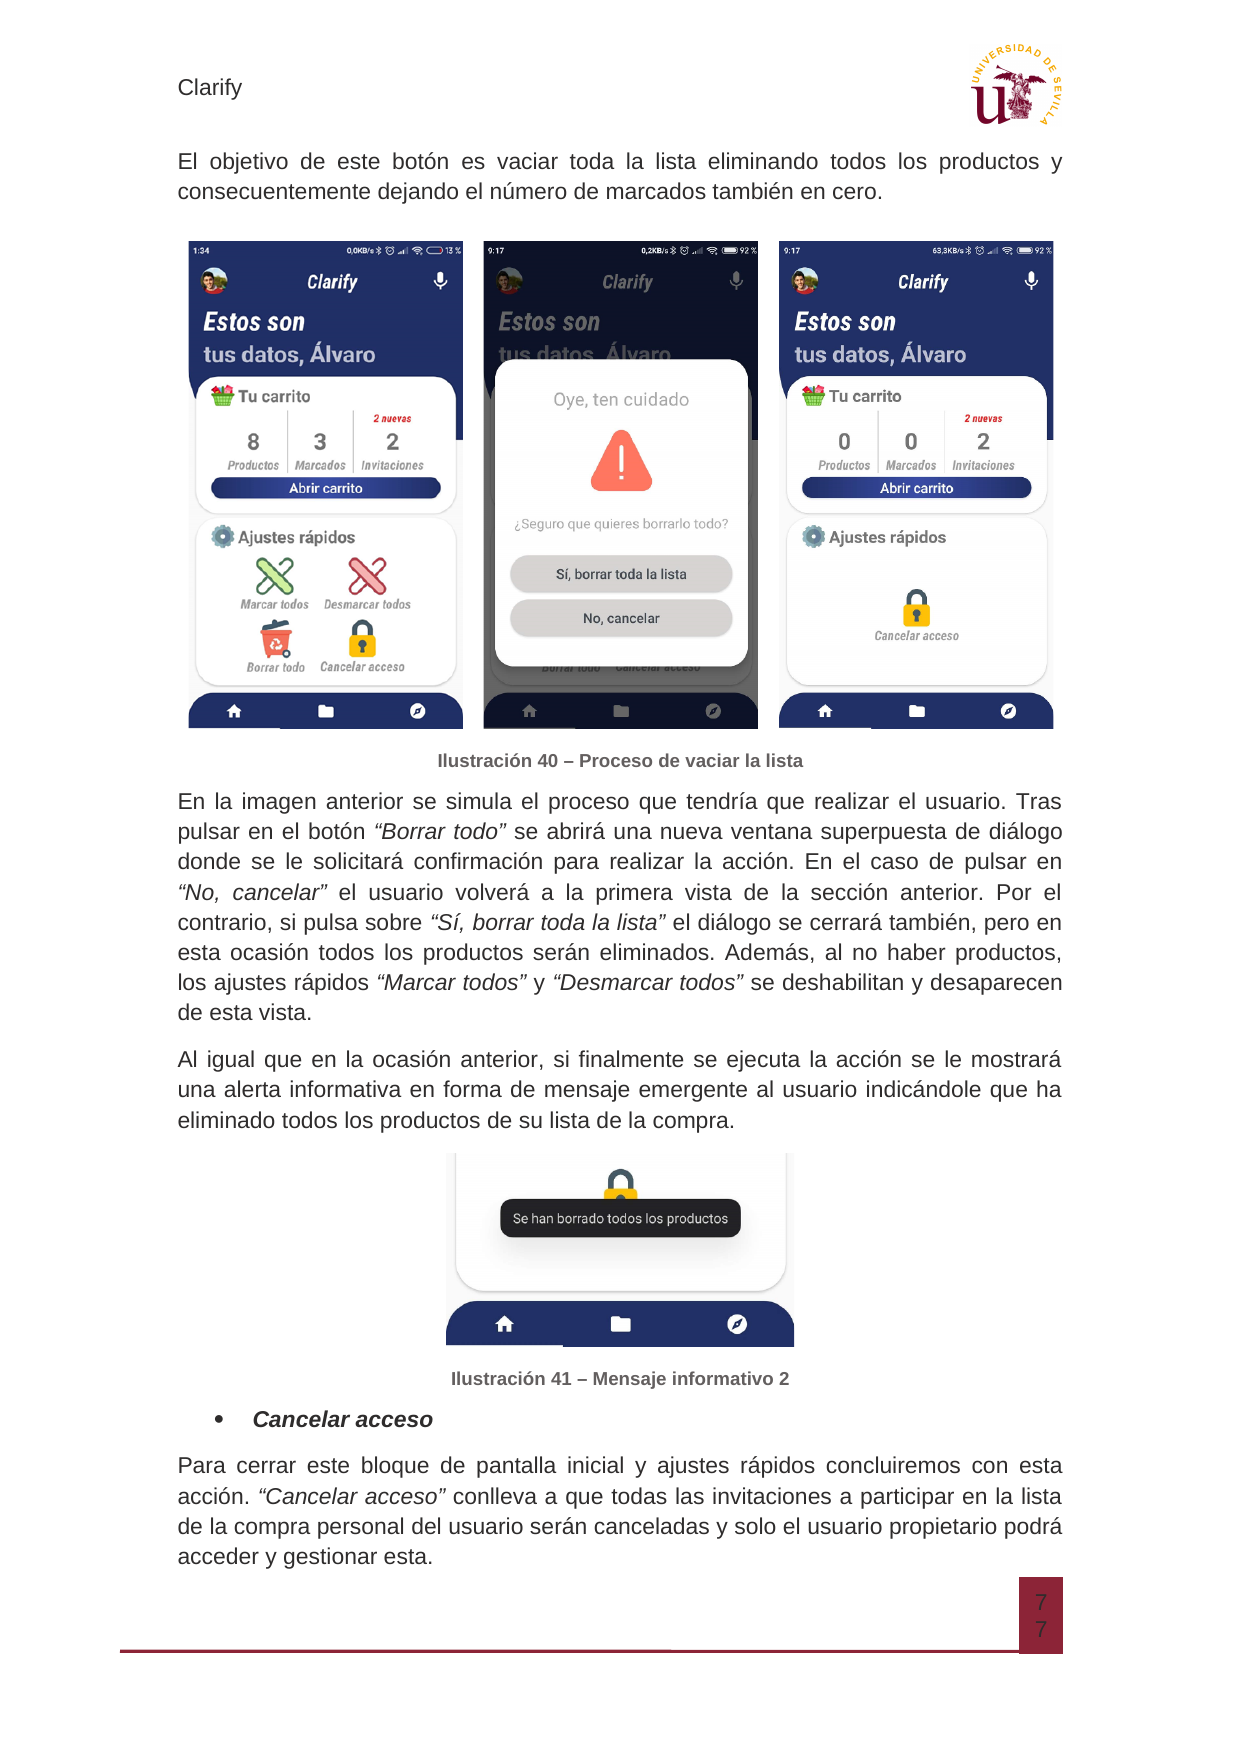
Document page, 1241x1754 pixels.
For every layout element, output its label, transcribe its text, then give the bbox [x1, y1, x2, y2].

text El objetivo de este botón es vaciar toda la lista eliminando todos los productos y consecuentemente dejando el número de marcados también en cero. [177, 148, 1063, 204]
picture [969, 44, 1063, 127]
text Al igual que en la ocasión anterior, si finalmente se ejecuta la acción se le mostrará una alerta informativa en forma de mensaje emergente al usuario indicándole que ha eliminado todos los productos de su lista de la compra. [177, 1046, 1063, 1133]
text Para cerrar este bloque de pantalla inicial y ajustes rápidos concluiremos con esta acción. “Cancelar acceso” conlleva a que todas las invitaciones a participar en la lista de la compra personal del usuario serán canceladas y solo el usuario propietario podrá acceder y gestionar esta. [177, 1452, 1063, 1569]
list Cancelar acceso [215, 1406, 1063, 1432]
picture [446, 1153, 795, 1347]
picture [779, 241, 1054, 729]
text Ilustración 40 – Proceso de vaciar la lista [177, 749, 1063, 771]
text En la imagen anterior se simula el proceso que tendría que realizar el usuario. Tras pulsar en el botón “Borrar todo” se abrirá una nueva ventana superpuesta de diálogo donde se le solicitará confirmación para realizar la acción. En el caso de pulsar en “No, cancelar” el usuario volverá a la primera vista de la sección anterior. Por el contrario, si pulsa sobre “Sí, borrar toda la lista” el diálogo se cerrará también, pero en esta ocasión todos los productos serán eliminados. Además, al no haber productos, los ajustes rápidos “Marcar todos” y “Desmarcar todos” se deshabilitan y desaparecen de esta vista. [177, 788, 1063, 1026]
table_header [177, 225, 472, 733]
picture [483, 241, 758, 729]
picture [188, 241, 463, 729]
table_header [473, 225, 768, 733]
text Ilustración 41 – Mensaje informativo 2 [177, 1367, 1063, 1389]
table_header [768, 225, 1063, 733]
